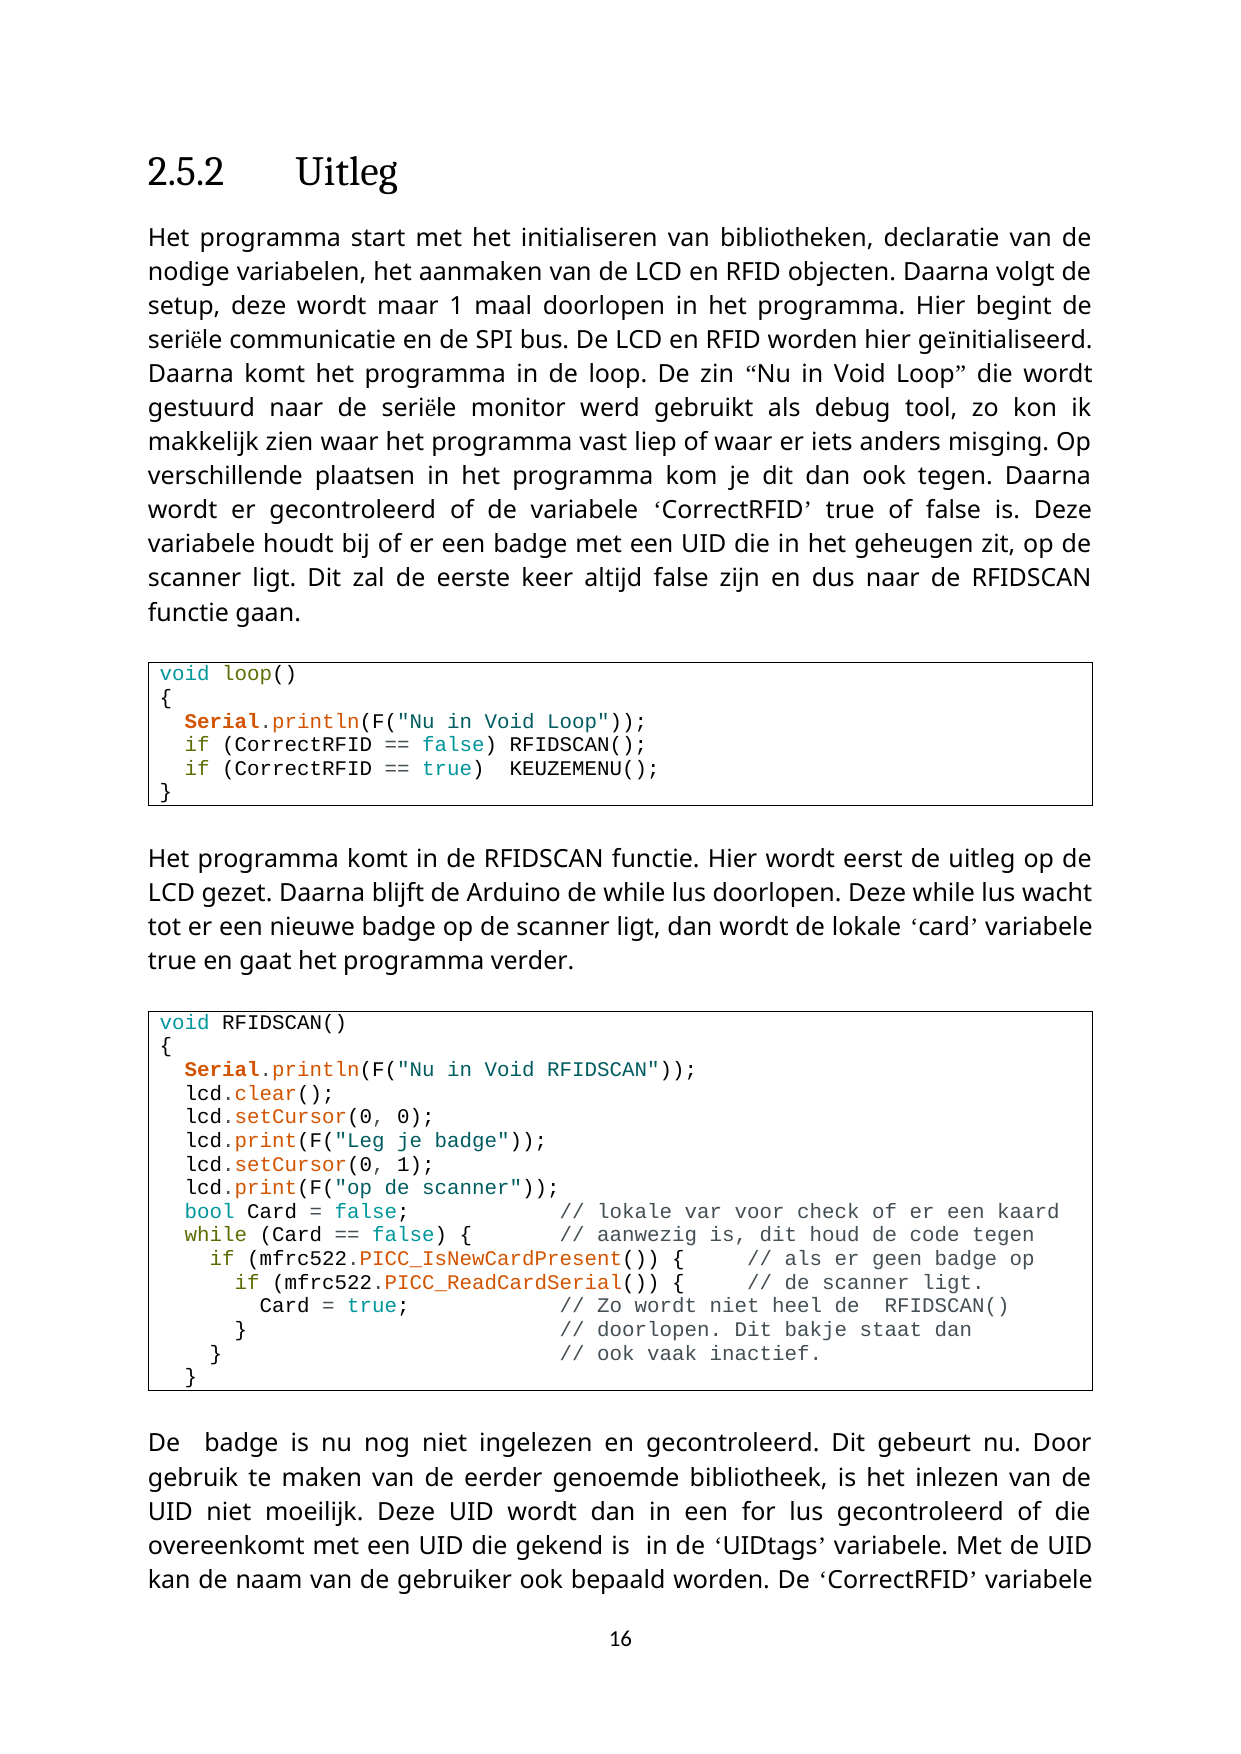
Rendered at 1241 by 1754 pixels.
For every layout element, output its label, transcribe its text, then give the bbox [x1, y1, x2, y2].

text Het programma start met het initialiseren van bibliotheken, declaratie van de nodige variabelen, het aanmaken van de LCD en RFID objecten. Daarna volgt de setup, deze wordt maar 1 maal doorlopen in het programma. Hier begint de seriële communicatie en de SPI bus. De LCD en RFID worden hier geïnitialiseerd. Daarna komt het programma in de loop. De zin “Nu in Void Loop” die wordt gestuurd naar de seriële monitor werd gebruikt als debug tool, zo kon ik makkelijk zien waar het programma vast liep of waar er iets anders misging. Op verschillende plaatsen in het programma kom je dit dan ook tegen. Daarna wordt er gecontroleerd of de variabele ‘CorrectRFID’ true of false is. Deze variabele houdt bij of er een badge met een UID die in het geheugen zit, op de scanner ligt. Dit zal de eerste keer altijd false zijn en dus naar de RFIDSCAN functie gaan. [148, 219, 1093, 628]
table_header void loop() { Serial.println(F("Nu in Void Loop")); if (CorrectRFID == false) RFIDSCAN(); if (CorrectRFID == true) KEUZEMENU(); } [149, 663, 1092, 805]
text Het programma komt in de RFIDSCAN functie. Hier wordt eerst de uitleg op de LCD gezet. Daarna blijft de Arduino de while lus doorlopen. Deze while lus wacht tot er een nieuwe badge op de scanner ligt, dan wordt de lokale ‘card’ variabele true en gaat het programma verder. [148, 840, 1093, 977]
table_header void RFIDSCAN() { Serial.println(F("Nu in Void RFIDSCAN")); lcd.clear(); lcd.setCursor(0, 0); lcd.print(F("Leg je badge")); lcd.setCursor(0, 1); lcd.print(F("op de scanner")); bool Card = false; // lokale var voor check of er een kaard while (Card == false) { // aanwezig is, dit houd de code tegen if (mfrc522.PICC_IsNewCardPresent()) { // als er geen badge op if (mfrc522.PICC_ReadCardSerial()) { // de scanner ligt. Card = true; // Zo wordt niet heel de RFIDSCAN() } // doorlopen. Dit bakje staat dan } // ook vaak inactief. } [149, 1012, 1092, 1390]
subtitle Uitleg [148, 148, 1093, 196]
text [148, 1425, 1093, 1595]
